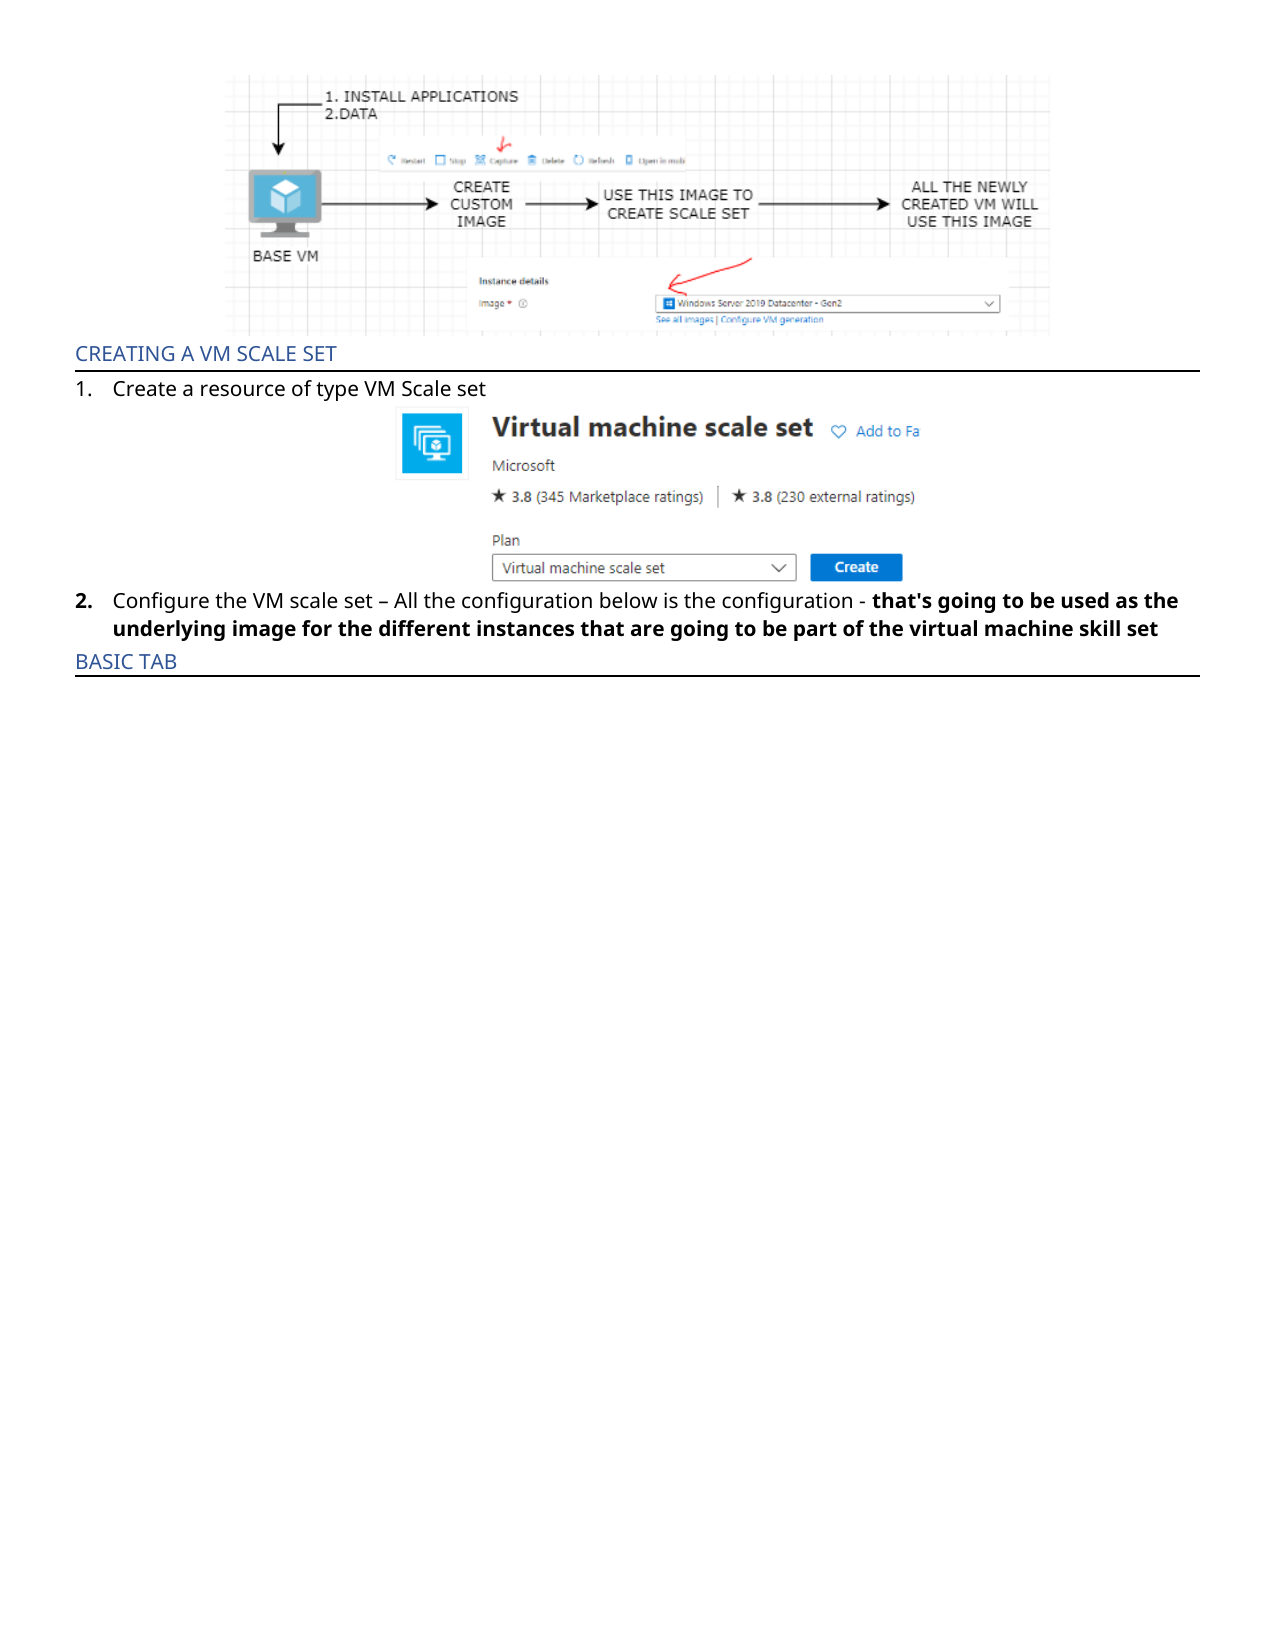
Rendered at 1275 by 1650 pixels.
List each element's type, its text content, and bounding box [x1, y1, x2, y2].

subtitle CREATING A VM SCALE SET [75, 339, 1200, 370]
list Create a resource of type VM Scale set [75, 374, 1200, 402]
picture [392, 402, 921, 586]
list Configure the VM scale set – All the configuration below is the configuration - that's going to be used as the underlying image for the different instances that are going to be part of the virtual machine skill set [75, 586, 1200, 643]
subtitle BASIC TAB [75, 647, 1200, 675]
picture [225, 75, 1050, 336]
